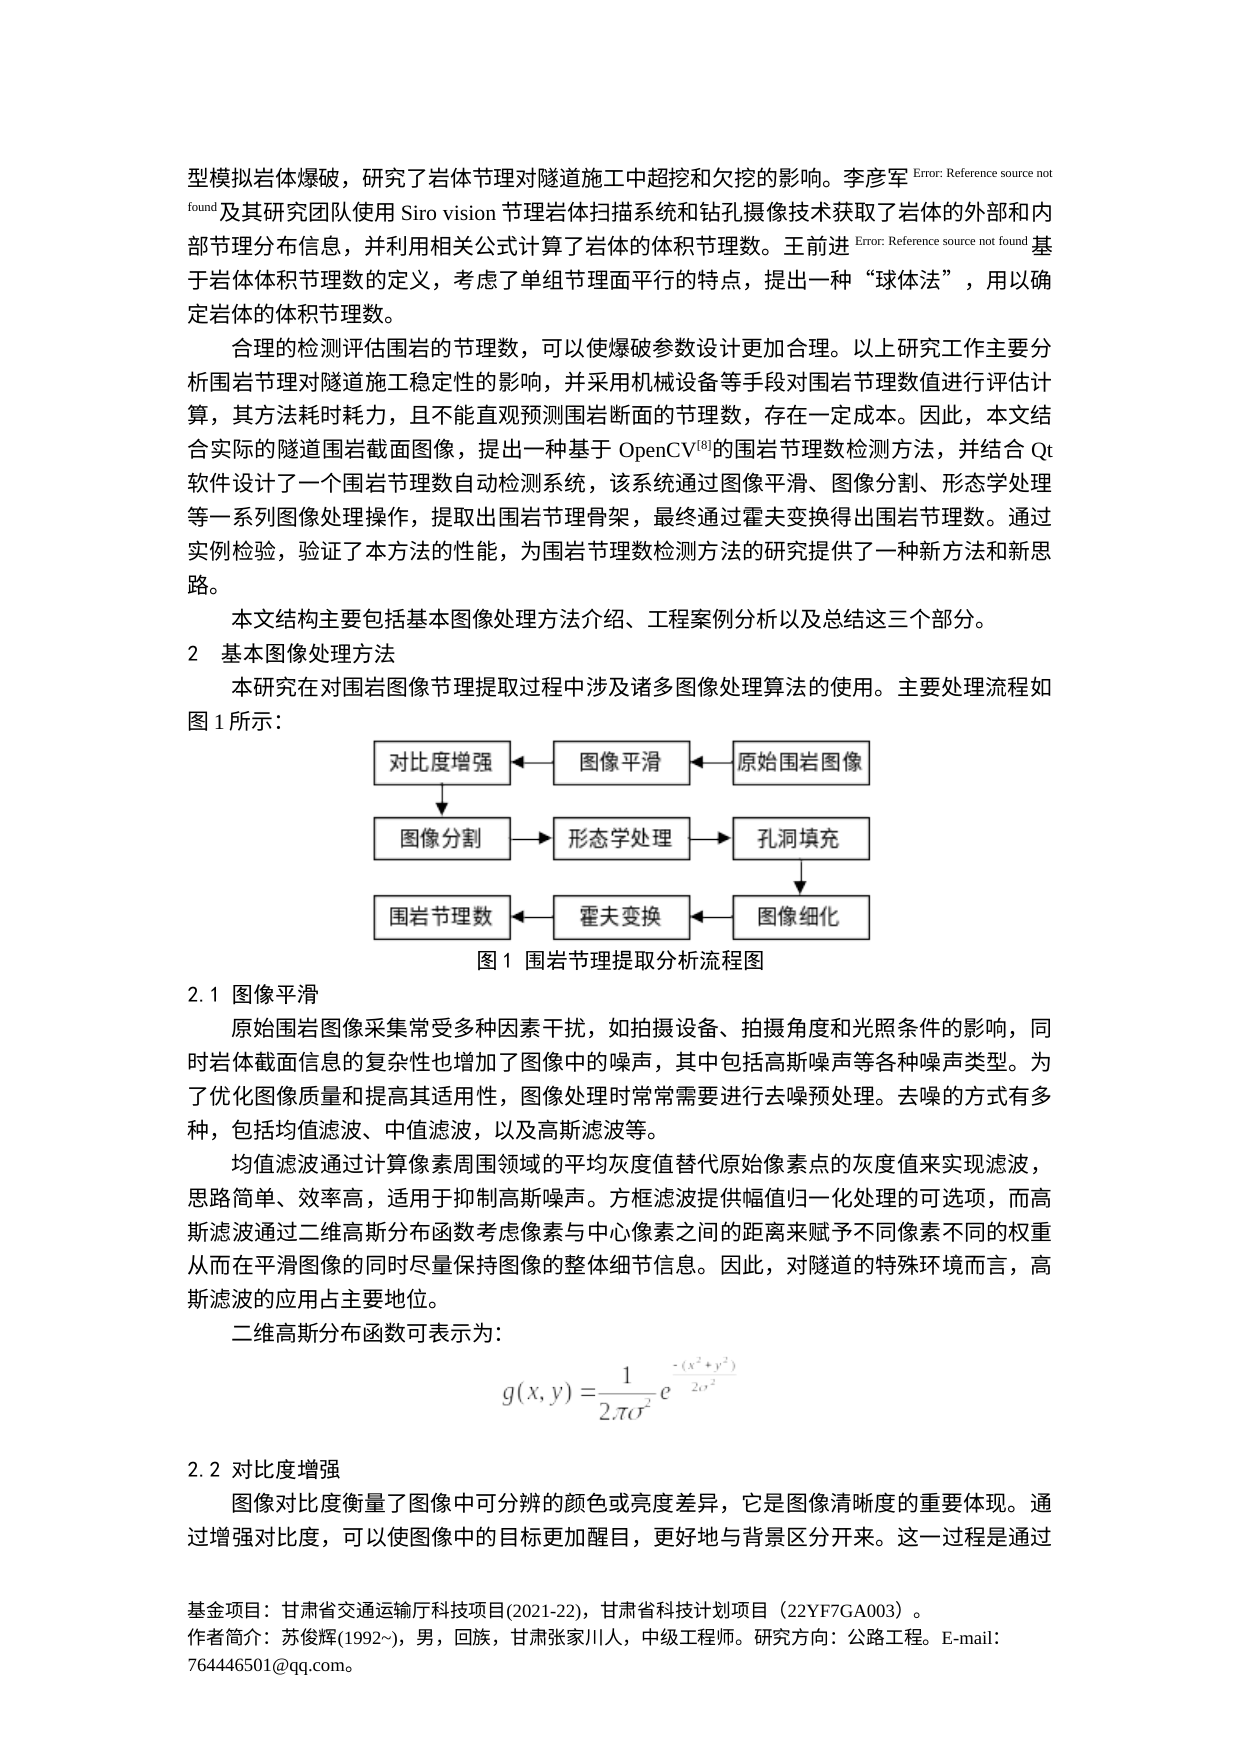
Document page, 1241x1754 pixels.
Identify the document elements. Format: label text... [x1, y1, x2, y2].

text 2 基本图像处理方法 [187, 635, 1053, 669]
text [187, 1485, 1053, 1553]
text 本研究在对围岩图像节理提取过程中涉及诸多图像处理算法的使用。主要处理流程如图1所示： [187, 669, 1053, 737]
text 均值滤波通过计算像素周围领域的平均灰度值替代原始像素点的灰度值来实现滤波，思路简单、效率高，适用于抑制高斯噪声。方框滤波提供幅值归一化处理的可选项，而高斯滤波通过二维高斯分布函数考虑像素与中心像素之间的距离来赋予不同像素不同的权重，从而在平滑图像的同时尽量保持图像的整体细节信息。因此，对隧道的特殊环境而言，高斯滤波的应用占主要地位。 [187, 1145, 1053, 1315]
text 本文结构主要包括基本图像处理方法介绍、工程案例分析以及总结这三个部分。 [187, 601, 1053, 635]
text 2.1 图像平滑 [187, 976, 1053, 1009]
text 合理的检测评估围岩的节理数，可以使爆破参数设计更加合理。以上研究工作主要分析围岩节理对隧道施工稳定性的影响，并采用机械设备等手段对围岩节理数值进行评估计算，其方法耗时耗力，且不能直观预测围岩断面的节理数，存在一定成本。因此，本文结合实际的隧道围岩截面图像，提出一种基于OpenCV[8]的围岩节理数检测方法，并结合Qt软件设计了一个围岩节理数自动检测系统，该系统通过图像平滑、图像分割、形态学处理等一系列图像处理操作，提取出围岩节理骨架，最终通过霍夫变换得出围岩节理数。通过实例检验，验证了本方法的性能，为围岩节理数检测方法的研究提供了一种新方法和新思路。 [187, 329, 1053, 601]
text 二维高斯分布函数可表示为： [187, 1315, 1053, 1349]
text 原始围岩图像采集常受多种因素干扰，如拍摄设备、拍摄角度和光照条件的影响，同时岩体截面信息的复杂性也增加了图像中的噪声，其中包括高斯噪声等各种噪声类型。为了优化图像质量和提高其适用性，图像处理时常常需要进行去噪预处理。去噪的方式有多种，包括均值滤波、中值滤波，以及高斯滤波等。 [187, 1009, 1053, 1145]
list （1） [187, 1349, 1053, 1451]
text 2.2 对比度增强 [187, 1451, 1053, 1485]
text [187, 160, 1053, 329]
text 图1 围岩节理提取分析流程图 [187, 942, 1053, 976]
